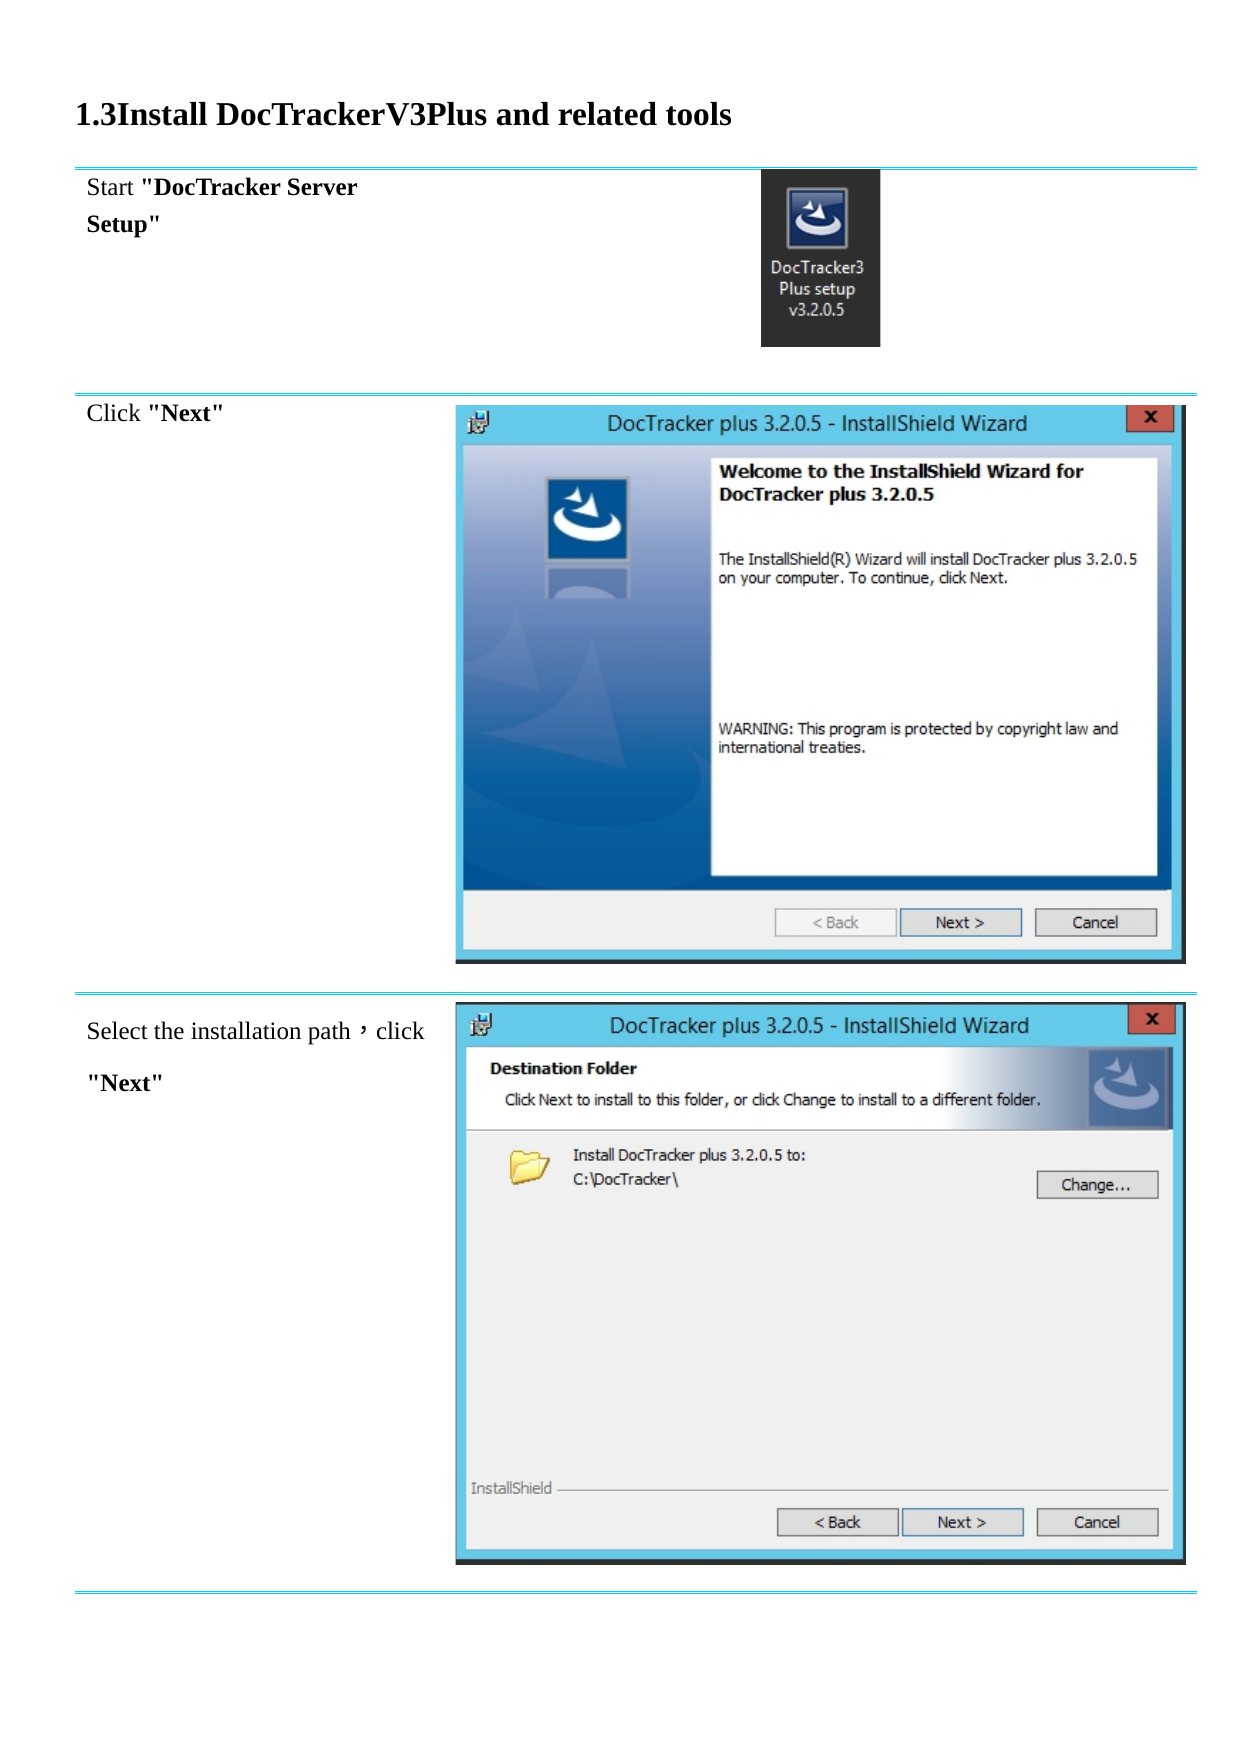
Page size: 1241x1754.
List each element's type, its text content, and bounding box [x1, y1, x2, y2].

table_cell [444, 396, 1197, 992]
table_header [444, 170, 1197, 392]
text 1.3Install DocTrackerV3Plus and related tools [75, 79, 1165, 147]
table_cell Click "Next" [75, 396, 444, 992]
picture [455, 1002, 1186, 1565]
table_cell Select the installation path，click "Next" [75, 995, 444, 1591]
table_header Start "DocTracker Server Setup" [75, 170, 444, 392]
picture [761, 169, 881, 347]
table_cell [444, 995, 1197, 1591]
picture [455, 405, 1186, 964]
